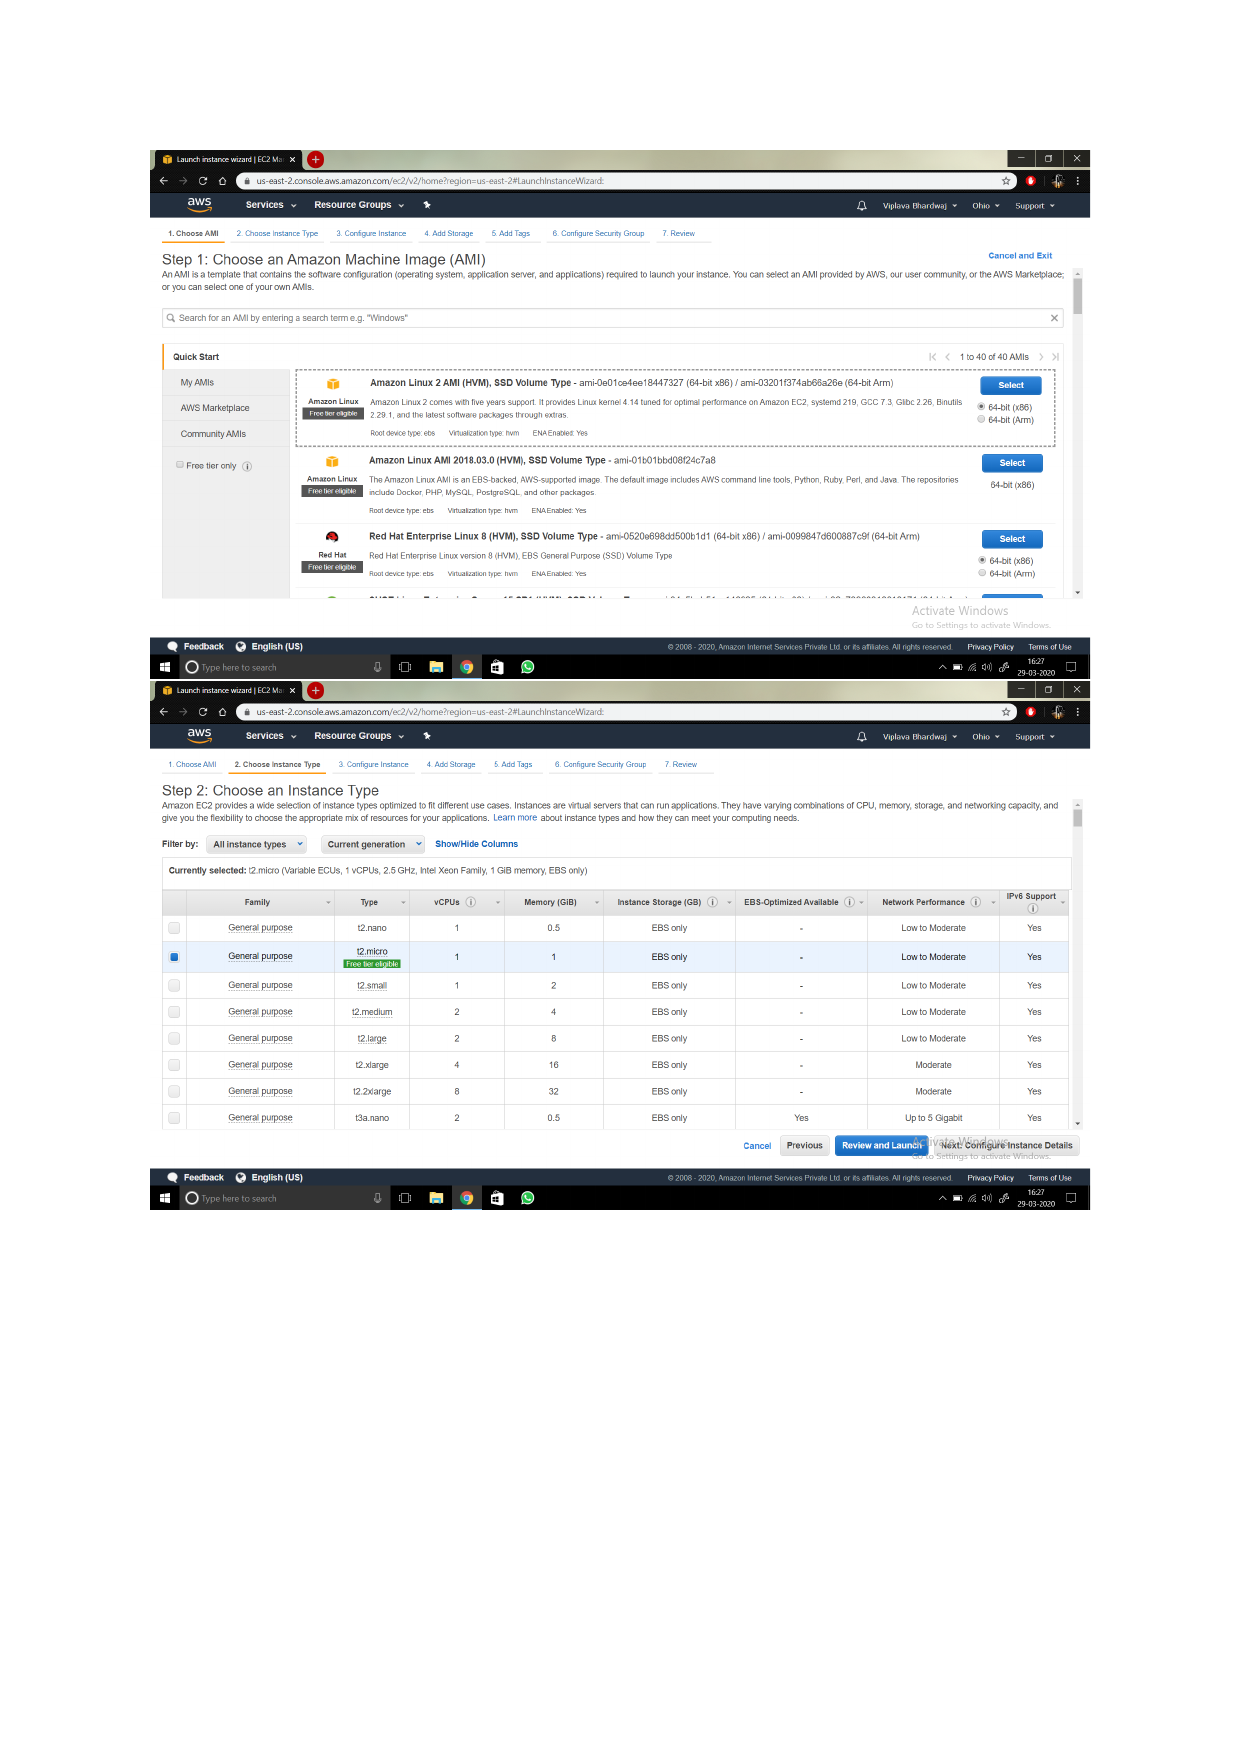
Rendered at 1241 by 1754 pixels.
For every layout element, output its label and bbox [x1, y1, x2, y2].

picture [150, 150, 1091, 679]
picture [150, 681, 1091, 1210]
